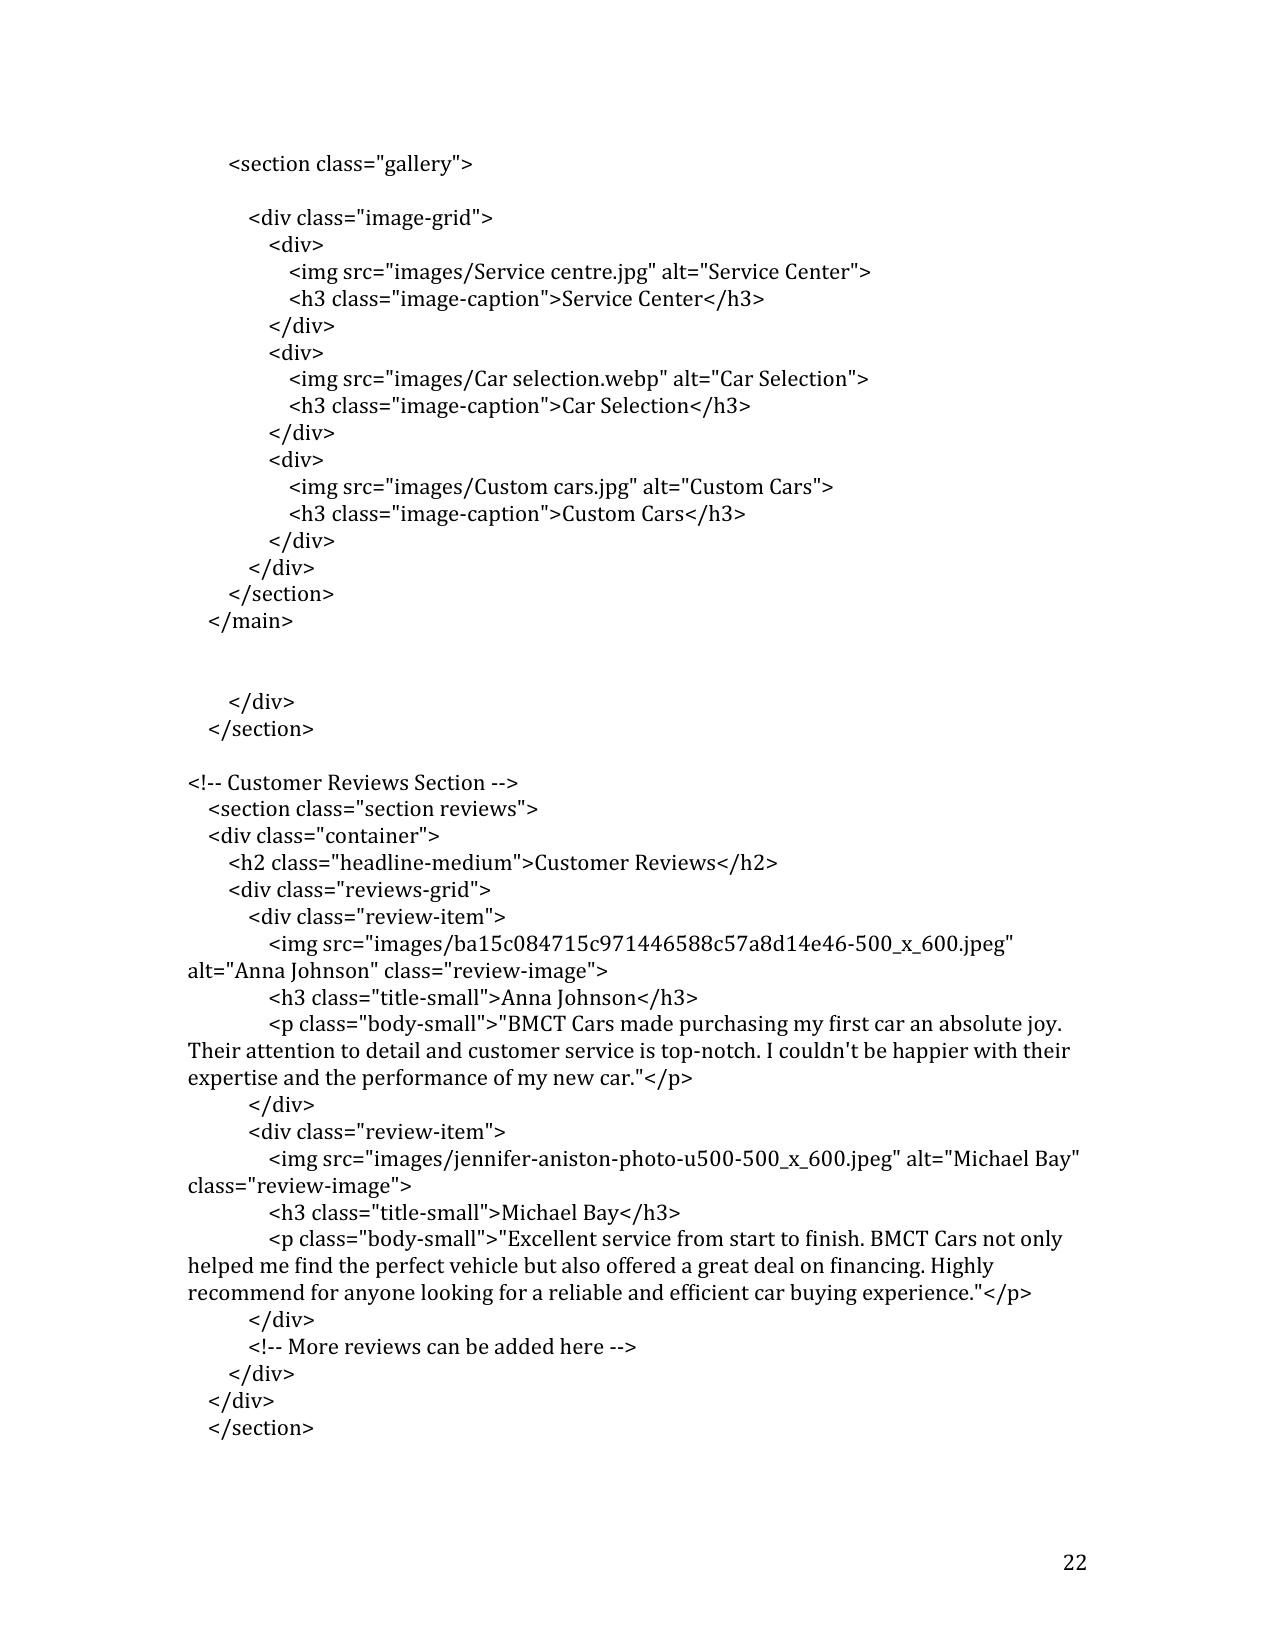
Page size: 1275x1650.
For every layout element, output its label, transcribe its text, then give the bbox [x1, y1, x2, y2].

text <div> [187, 338, 1087, 365]
text <!-- Customer Reviews Section --> [187, 768, 1087, 795]
text <section class="section reviews"> [187, 795, 1087, 822]
text </main> [187, 607, 1087, 634]
text <div class="reviews-grid"> [187, 876, 1087, 902]
text <h3 class="image-caption">Car Selection</h3> [187, 392, 1087, 419]
text <h3 class="title-small">Anna Johnson</h3> [187, 983, 1087, 1010]
text <div class="review-item"> [187, 902, 1087, 929]
text </div> [187, 419, 1087, 446]
text </div> [187, 553, 1087, 580]
text <div> [187, 446, 1087, 472]
text <h3 class="image-caption">Service Center</h3> [187, 284, 1087, 311]
text <img src="images/Service centre.jpg" alt="Service Center"> [187, 257, 1087, 284]
text <h3 class="image-caption">Custom Cars</h3> [187, 499, 1087, 526]
text <section class="gallery"> [187, 150, 1087, 177]
text </section> [187, 580, 1087, 607]
text <h2 class="headline-medium">Customer Reviews</h2> [187, 849, 1087, 876]
text </div> [187, 687, 1087, 714]
text <img src="images/jennifer-aniston-photo-u500-500_x_600.jpeg" alt="Michael Bay" class="review-image"> [187, 1144, 1087, 1198]
text <div class="review-item"> [187, 1117, 1087, 1144]
text </div> [187, 1359, 1087, 1386]
text <div class="container"> [187, 822, 1087, 849]
text </div> [187, 311, 1087, 338]
text </section> [187, 714, 1087, 741]
text <p class="body-small">"BMCT Cars made purchasing my first car an absolute joy. Their attention to detail and customer service is top-notch. I couldn't be happier with their expertise and the performance of my new car."</p> [187, 1010, 1087, 1091]
text <img src="images/Custom cars.jpg" alt="Custom Cars"> [187, 472, 1087, 499]
text <p class="body-small">"Excellent service from start to finish. BMCT Cars not only helped me find the perfect vehicle but also offered a great deal on financing. Highly recommend for anyone looking for a reliable and efficient car buying experience."</p> [187, 1225, 1087, 1306]
text </section> [187, 1413, 1087, 1440]
text <div> [187, 231, 1087, 257]
text <div class="image-grid"> [187, 204, 1087, 231]
text </div> [187, 1306, 1087, 1332]
text </div> [187, 1091, 1087, 1117]
text <img src="images/Car selection.webp" alt="Car Selection"> [187, 365, 1087, 392]
text </div> [187, 1386, 1087, 1413]
text <h3 class="title-small">Michael Bay</h3> [187, 1198, 1087, 1225]
text </div> [187, 526, 1087, 553]
text <!-- More reviews can be added here --> [187, 1332, 1087, 1359]
text <img src="images/ba15c084715c971446588c57a8d14e46-500_x_600.jpeg" alt="Anna Johnson" class="review-image"> [187, 929, 1087, 983]
